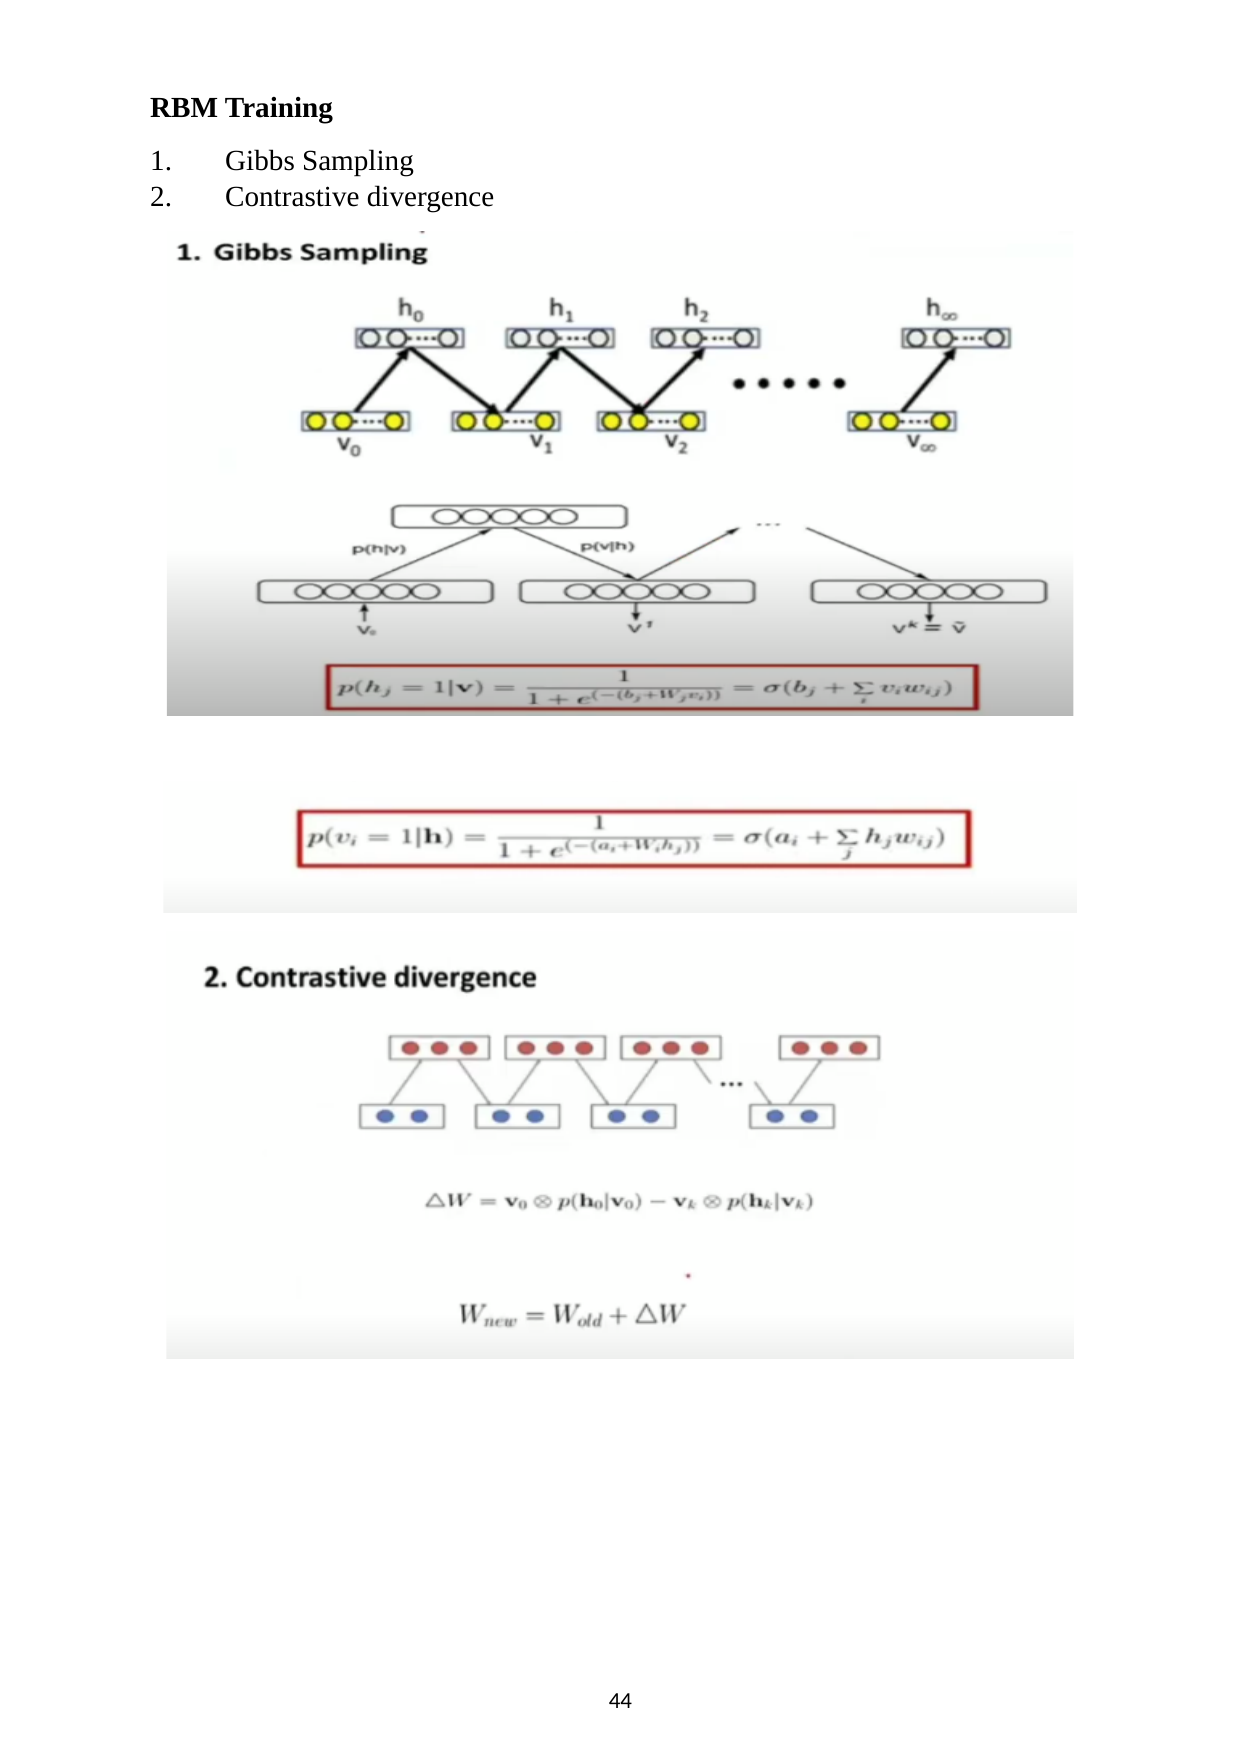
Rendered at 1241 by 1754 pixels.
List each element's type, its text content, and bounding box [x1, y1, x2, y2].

picture [166, 931, 1074, 1359]
list Contrastive divergence [150, 179, 1090, 212]
picture [163, 781, 1077, 913]
text RBM Training [150, 90, 1090, 123]
picture [166, 231, 1074, 716]
list Gibbs Sampling [150, 143, 1090, 176]
